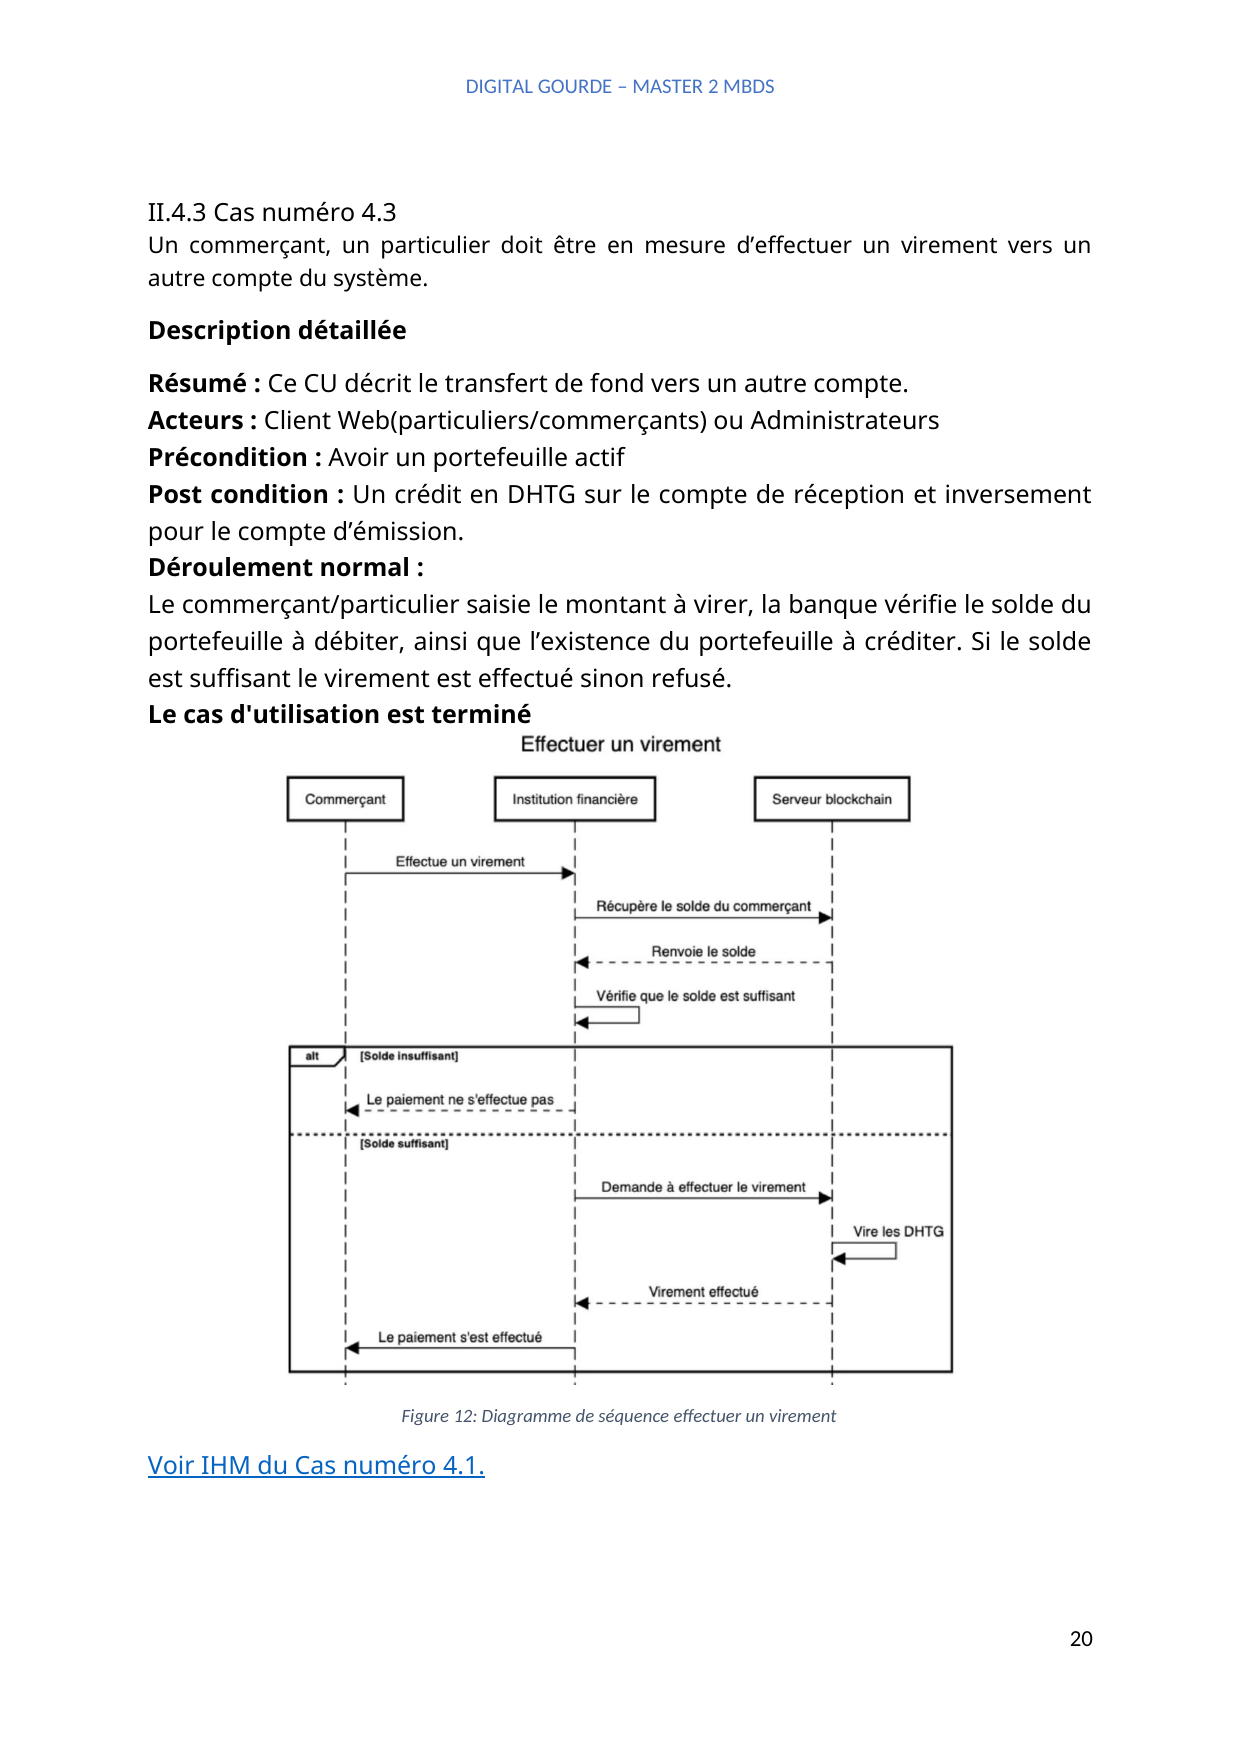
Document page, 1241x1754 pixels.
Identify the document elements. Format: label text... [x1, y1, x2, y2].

text Description détaillée [148, 313, 1093, 347]
text Le commerçant/particulier saisie le montant à virer, la banque vérifie le solde du portefeuille à débiter, ainsi que l’existence du portefeuille à créditer. Si le solde est suffisant le virement est effectué sinon refusé. [148, 587, 1093, 694]
text Un commerçant, un particulier doit être en mesure d’effectuer un virement vers un autre compte du système. [148, 228, 1093, 293]
text Déroulement normal : [148, 550, 1093, 584]
text Précondition : Avoir un portefeuille actif [148, 440, 1093, 474]
text Voir IHM du Cas numéro 4.1. [148, 1447, 1093, 1482]
subtitle II.4.3 Cas numéro 4.3 [148, 194, 1093, 228]
text Le cas d'utilisation est terminé [148, 697, 1093, 731]
text Acteurs : Client Web(particuliers/commerçants) ou Administrateurs [148, 403, 1093, 437]
picture [284, 733, 956, 1385]
text Figure 12: Diagramme de séquence effectuer un virement [148, 1404, 1093, 1427]
text Résumé : Ce CU décrit le transfert de fond vers un autre compte. [148, 366, 1093, 400]
text Post condition : Un crédit en DHTG sur le compte de réception et inversement pour le compte d’émission. [148, 476, 1093, 547]
